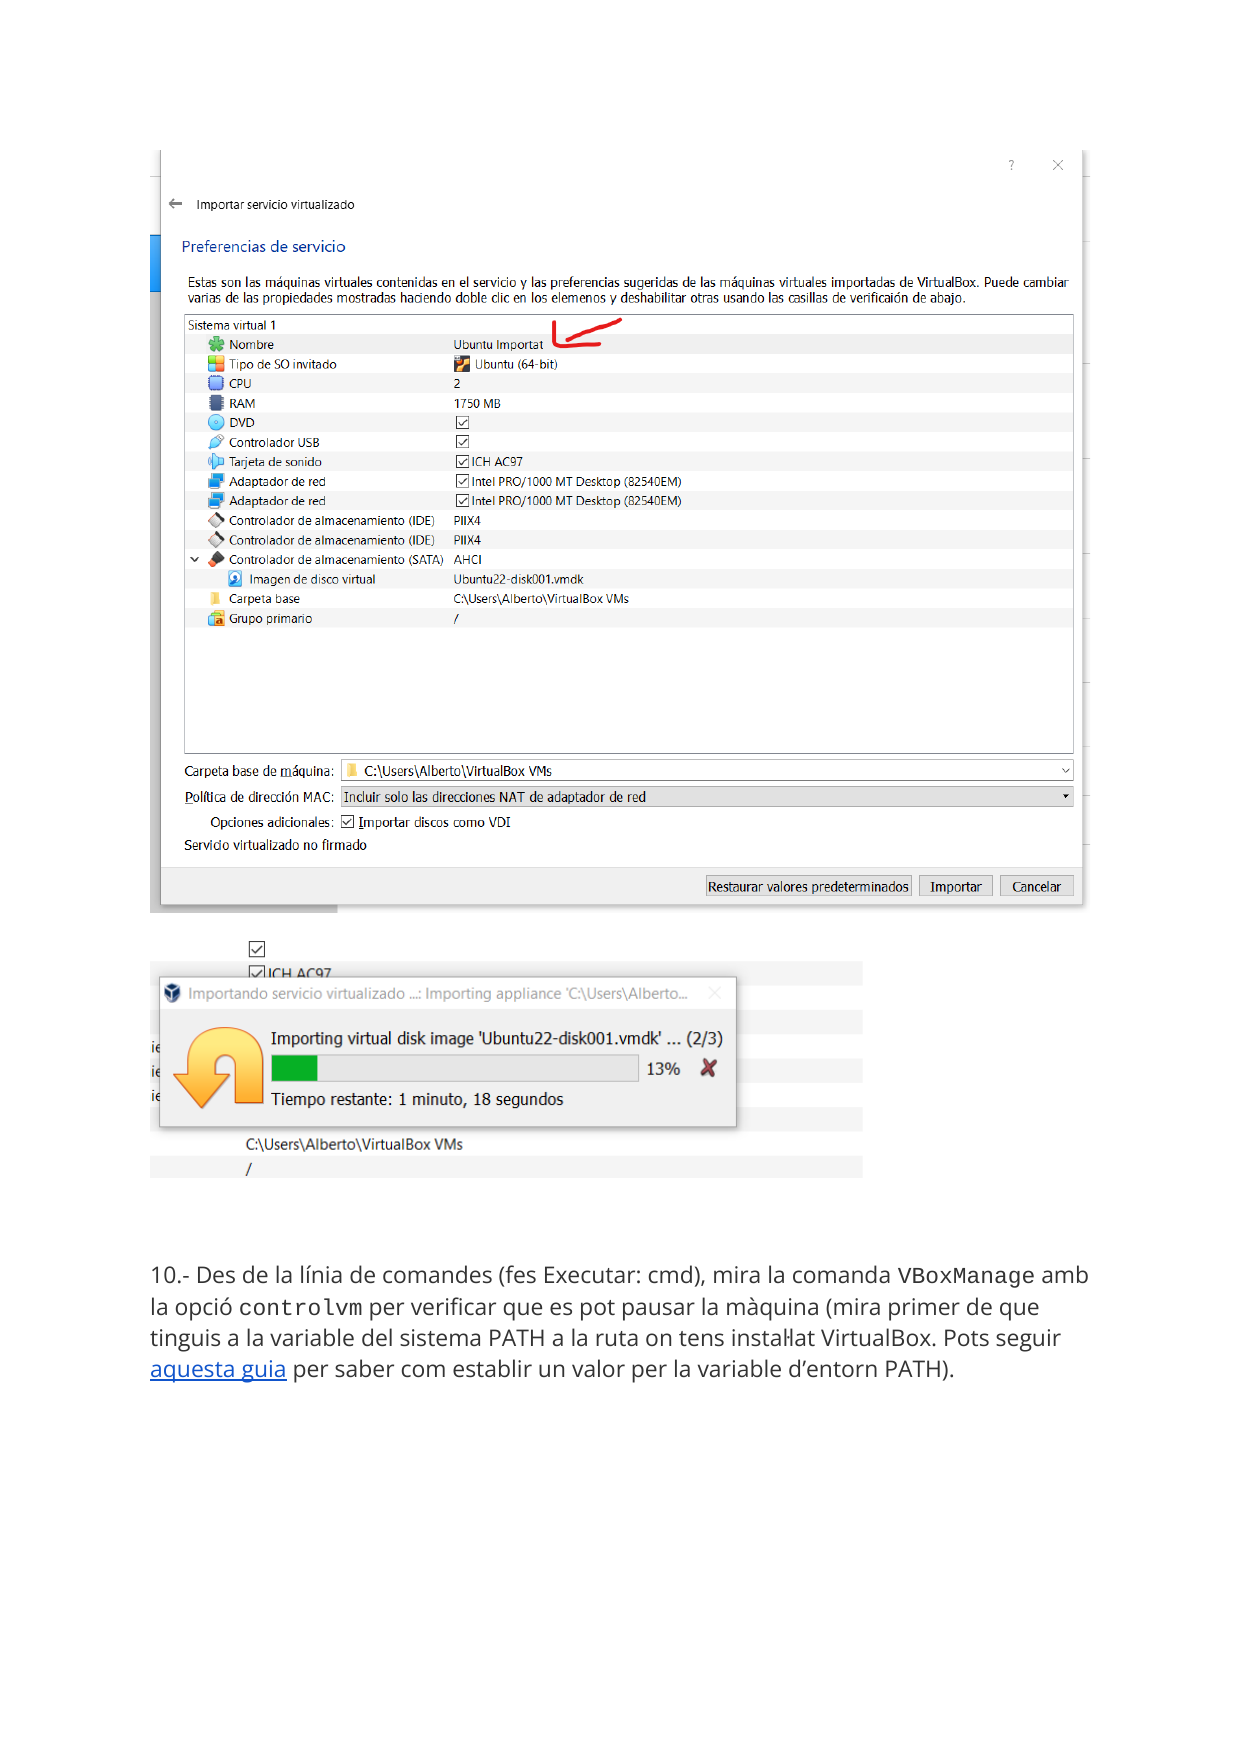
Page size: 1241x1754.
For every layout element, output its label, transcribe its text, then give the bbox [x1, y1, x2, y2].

text 10.- Des de la línia de comandes (fes Executar: cmd), mira la comanda VBoxManage amb la opció controlvm per verificar que es pot pausar la màquina (mira primer de que tinguis a la variable del sistema PATH a la ruta on tens instal·lat VirtualBox. Pots seguir aquesta guia per saber com establir un valor per la variable d’entorn PATH). [150, 1259, 1090, 1384]
picture [150, 937, 863, 1178]
picture [150, 150, 1091, 913]
